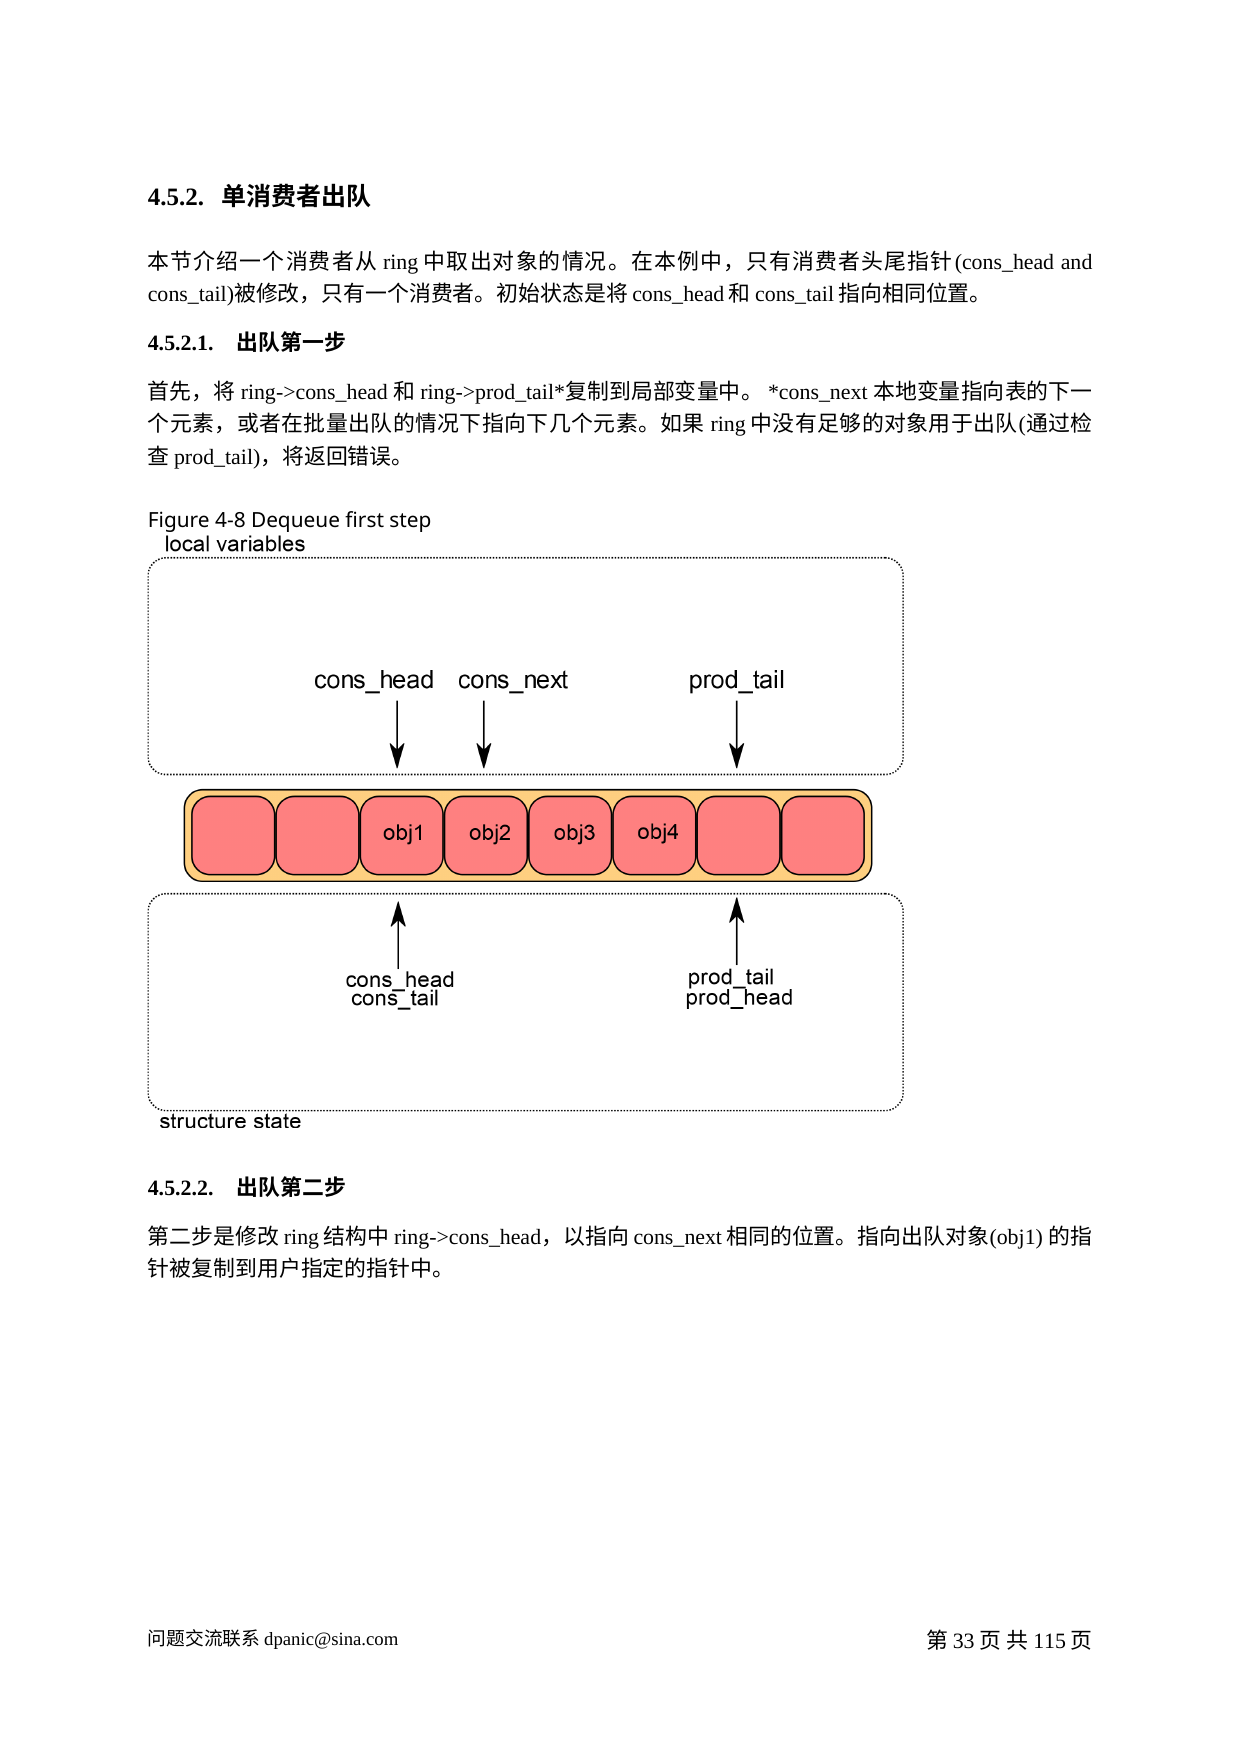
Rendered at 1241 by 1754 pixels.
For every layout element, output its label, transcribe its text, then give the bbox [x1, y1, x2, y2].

subtitle 出队第一步 [148, 324, 1092, 357]
text 首先，将 ring->cons_head 和 ring->prod_tail*复制到局部变量中。 *cons_next 本地变量指向表的下一个元素，或者在批量出队的情况下指向下几个元素。如果ring中没有足够的对象用于出队(通过检查prod_tail)，将返回错误。 [148, 373, 1092, 471]
text 本节介绍一个消费者从ring中取出对象的情况。在本例中，只有消费者头尾指针(cons_head and cons_tail)被修改，只有一个消费者。初始状态是将cons_head和cons_tail指向相同位置。 [148, 243, 1092, 308]
picture [147, 535, 904, 1128]
text 第二步是修改ring结构中 ring->cons_head，以指向cons_next相同的位置。指向出队对象(obj1) 的指针被复制到用户指定的指针中。 [148, 1218, 1092, 1283]
subtitle 出队第二步 [148, 1169, 1092, 1202]
subtitle 单消费者出队 [148, 162, 1092, 227]
